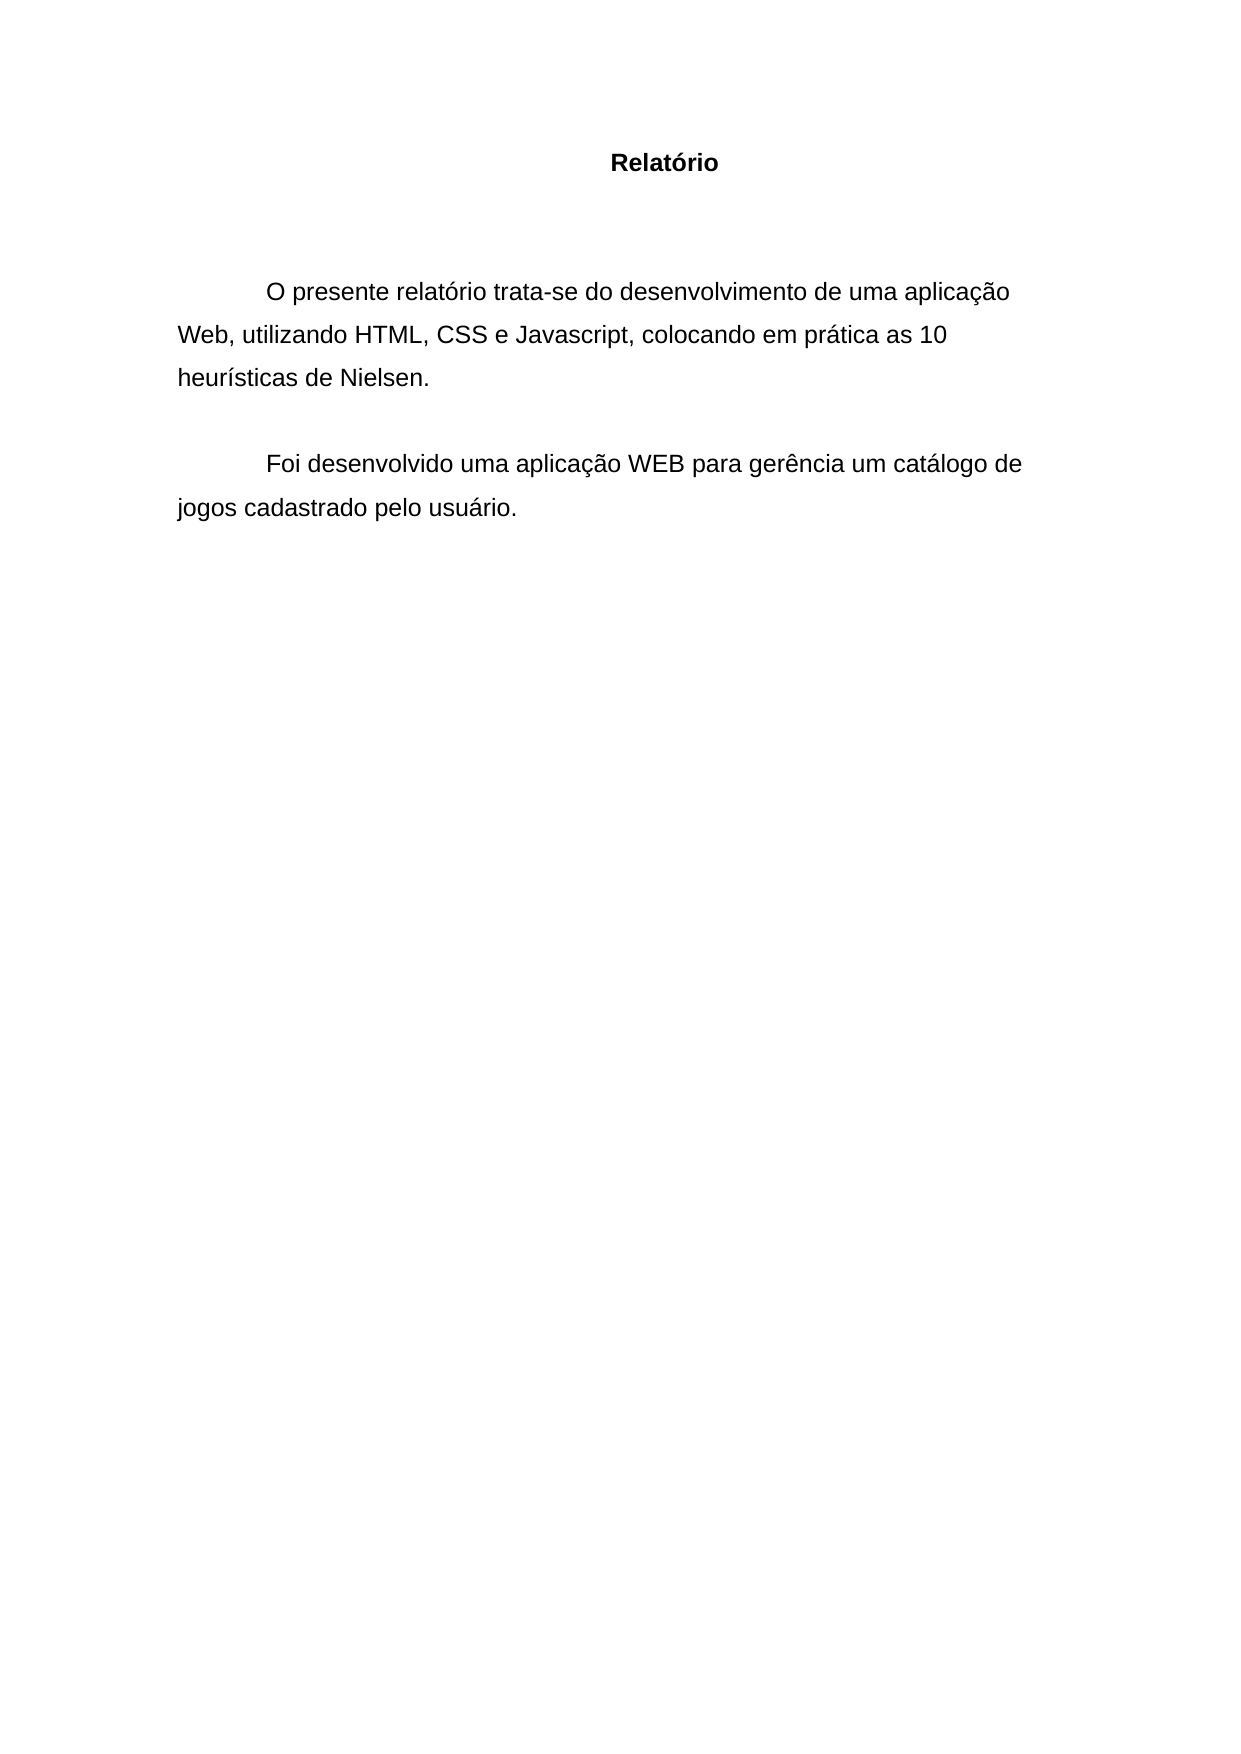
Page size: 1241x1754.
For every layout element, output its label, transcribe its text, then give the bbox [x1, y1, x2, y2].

text O presente relatório trata-se do desenvolvimento de uma aplicação Web, utilizando HTML, CSS e Javascript, colocando em prática as 10 heurísticas de Nielsen. [177, 277, 1063, 392]
text Relatório [177, 148, 1063, 176]
text Foi desenvolvido uma aplicação WEB para gerência um catálogo de jogos cadastrado pelo usuário. [177, 449, 1063, 521]
